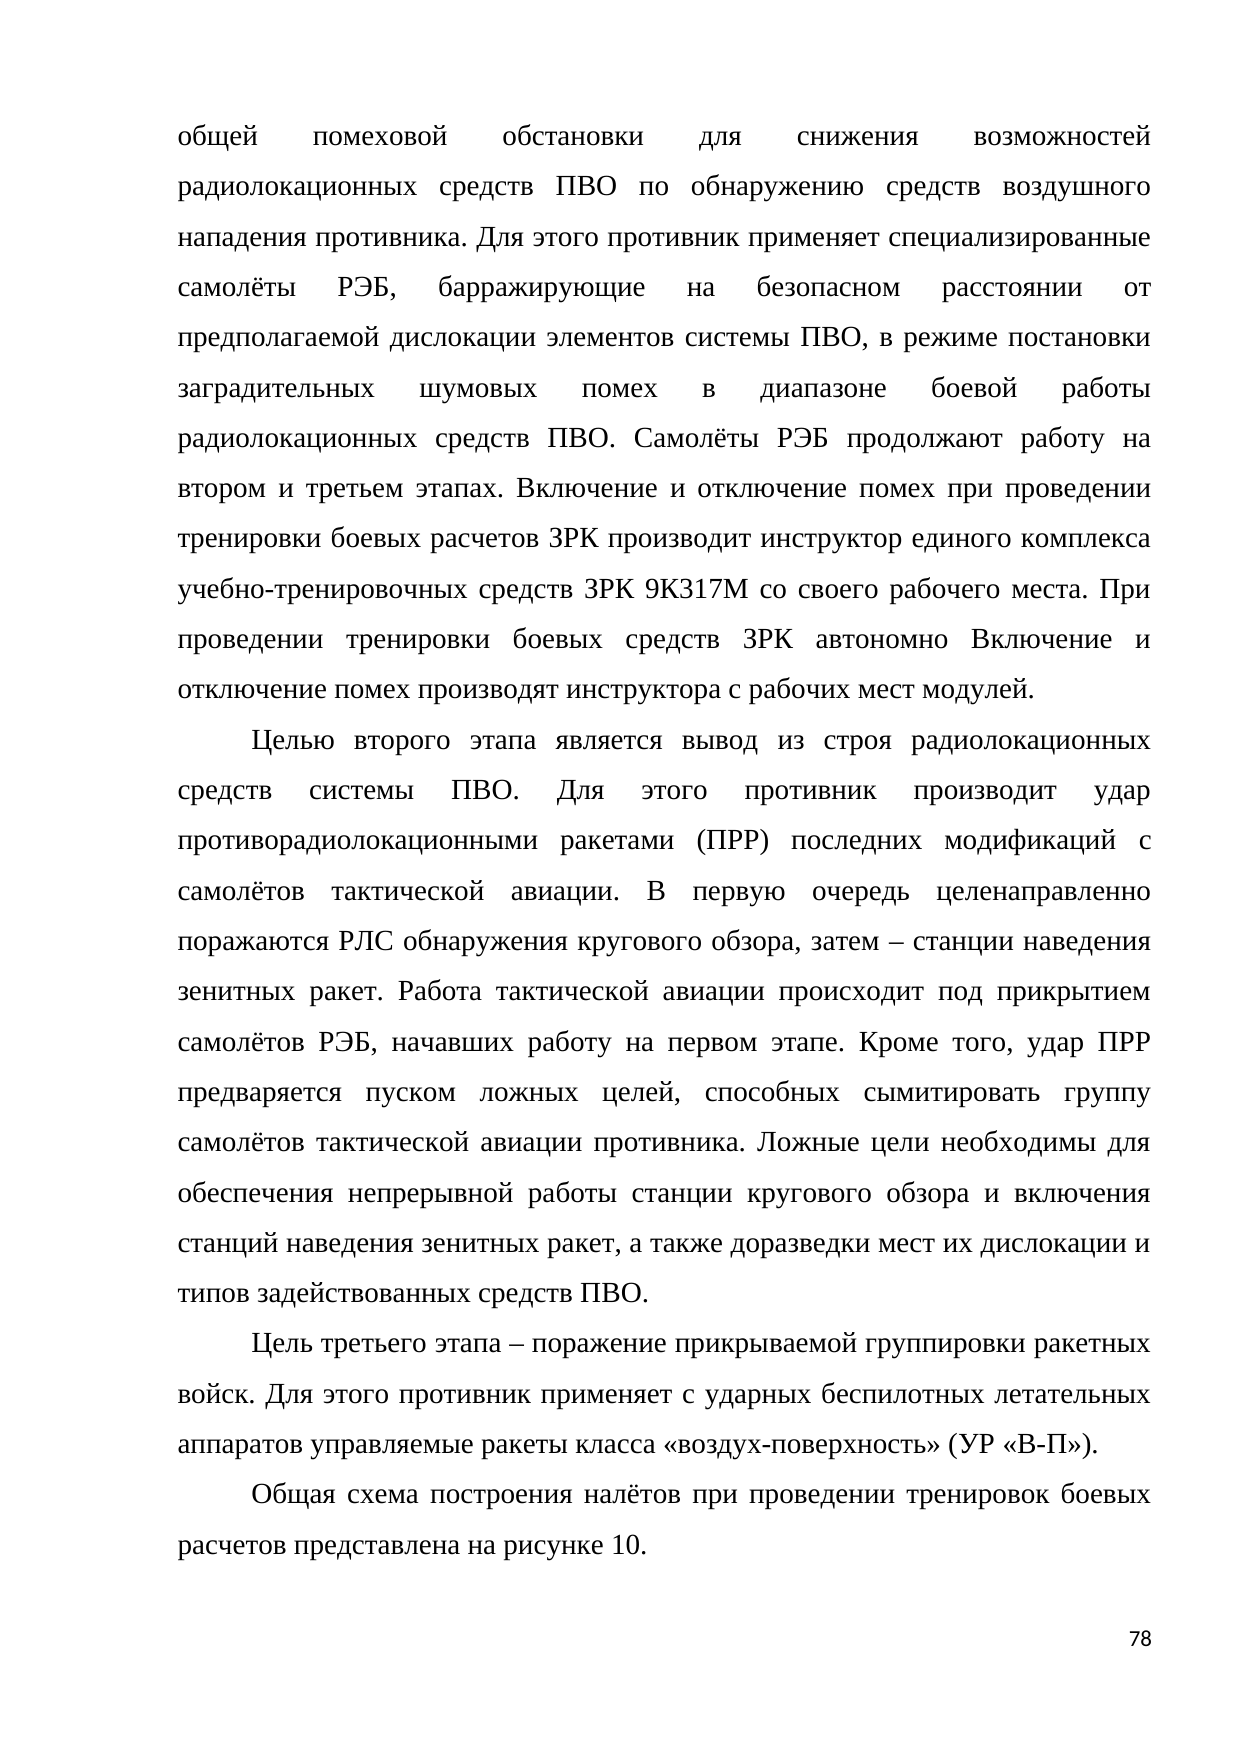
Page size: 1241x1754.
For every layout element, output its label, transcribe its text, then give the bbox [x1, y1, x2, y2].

list Общая схема построения налётов при проведении тренировок боевых расчетов представлена на рисунке 10. [177, 1477, 1152, 1560]
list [177, 118, 1152, 705]
list Цель третьего этапа – поражение прикрываемой группировки ракетных войск. Для этого противник применяет с ударных беспилотных летательных аппаратов управляемые ракеты класса «воздух-поверхность» (УР «В-П»). [177, 1326, 1152, 1460]
list Целью второго этапа является вывод из строя радиолокационных средств системы ПВО. Для этого противник производит удар противорадиолокационными ракетами (ПРР) последних модификаций с самолётов тактической авиации. В первую очередь целенаправленно поражаются РЛС обнаружения кругового обзора, затем – станции наведения зенитных ракет. Работа тактической авиации происходит под прикрытием самолётов РЭБ, начавших работу на первом этапе. Кроме того, удар ПРР предваряется пуском ложных целей, способных сымитировать группу самолётов тактической авиации противника. Ложные цели необходимы для обеспечения непрерывной работы станции кругового обзора и включения станций наведения зенитных ракет, а также доразведки мест их дислокации и типов задействованных средств ПВО. [177, 722, 1152, 1309]
